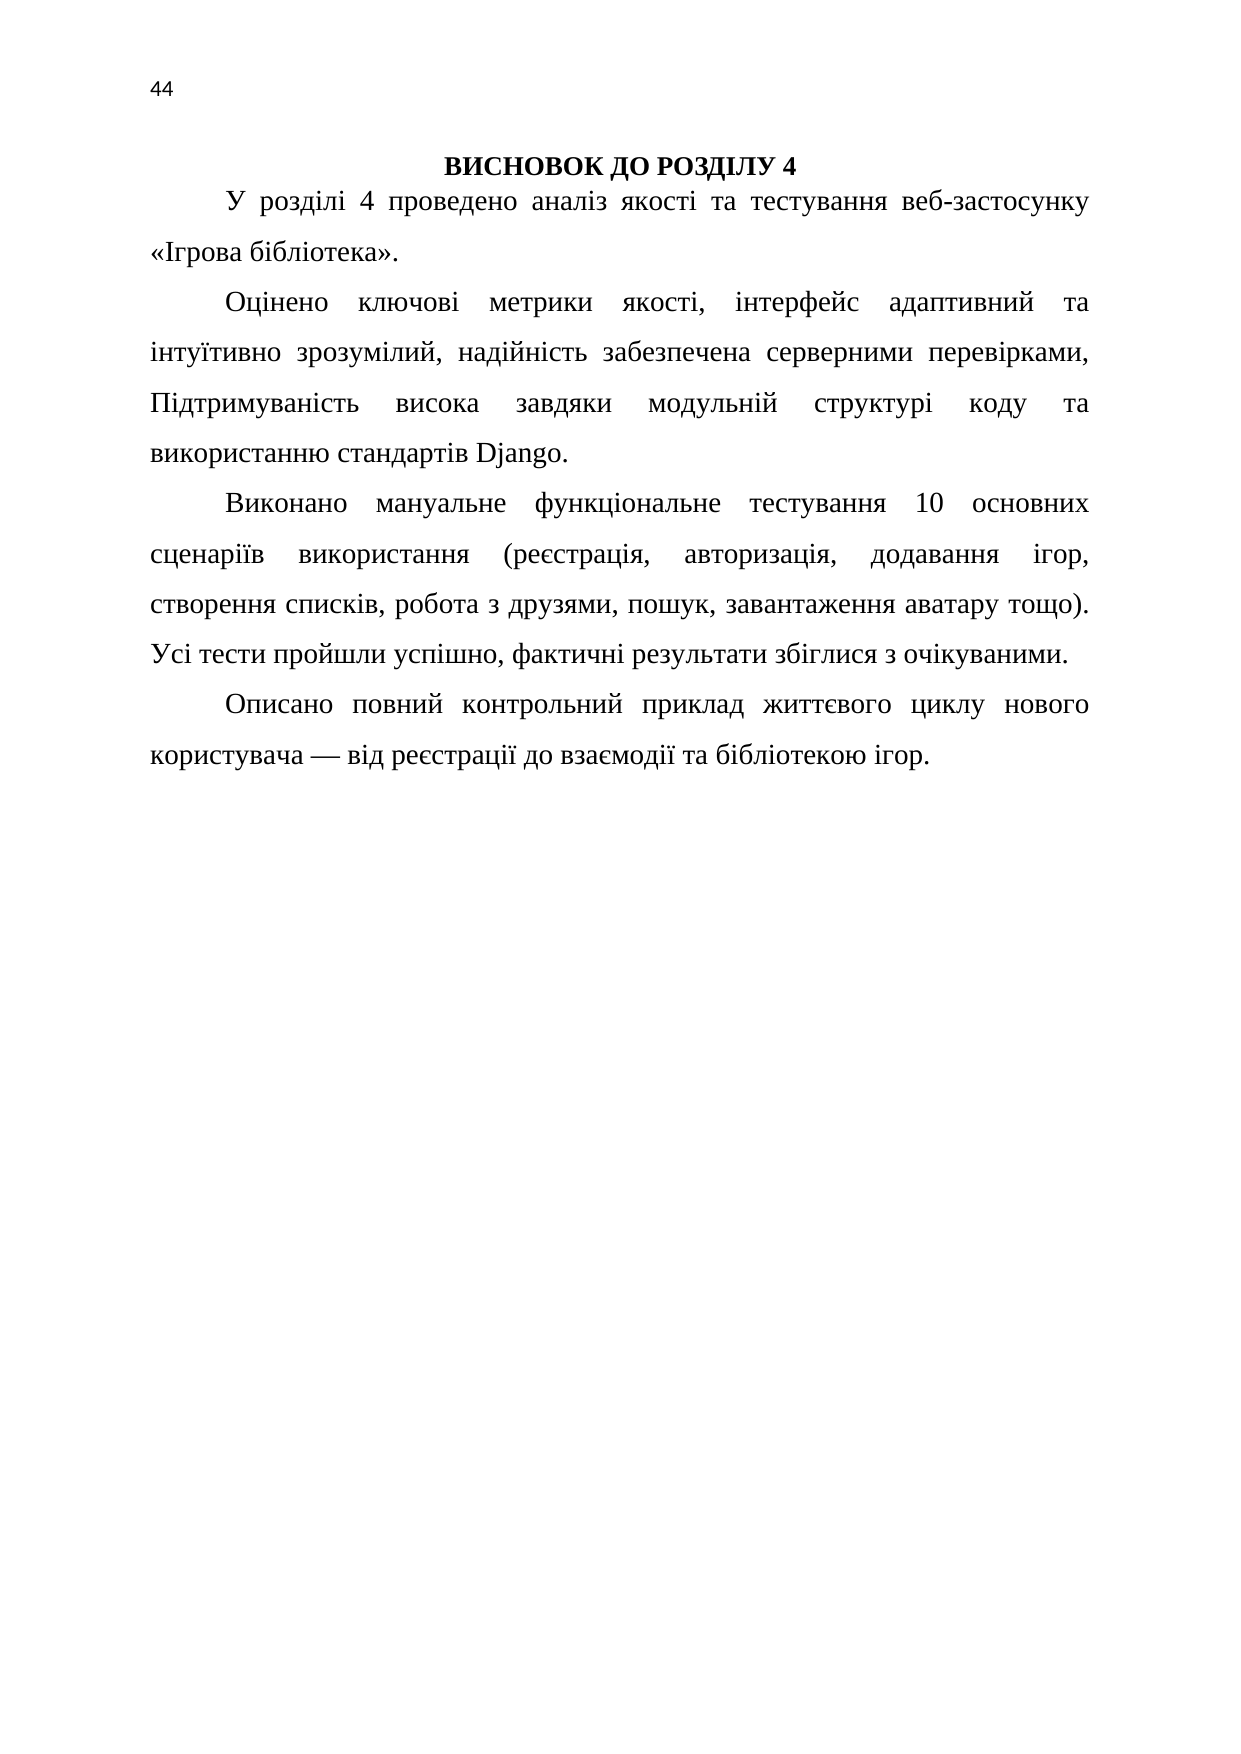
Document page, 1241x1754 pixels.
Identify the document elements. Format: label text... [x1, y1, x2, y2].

text Оцінено ключові метрики якості, інтерфейс адаптивний та інтуїтивно зрозумілий, надійність забезпечена серверними перевірками, Підтримуваність висока завдяки модульній структурі коду та використанню стандартів Django. [150, 284, 1090, 469]
text Описано повний контрольний приклад життєвого циклу нового користувача — від реєстрації до взаємодії та бібліотекою ігор. [150, 687, 1090, 771]
text Виконано мануальне функціональне тестування 10 основних сценаріїв використання (реєстрація, авторизація, додавання ігор, створення списків, робота з друзями, пошук, завантаження аватару тощо). Усі тести пройшли успішно, фактичні результати збіглися з очікуваними. [150, 485, 1090, 670]
text У розділі 4 проведено аналіз якості та тестування веб-застосунку «Ігрова бібліотека». [150, 183, 1090, 267]
subtitle ВИСНОВОК ДО РОЗДІЛУ 4 [150, 150, 1090, 181]
